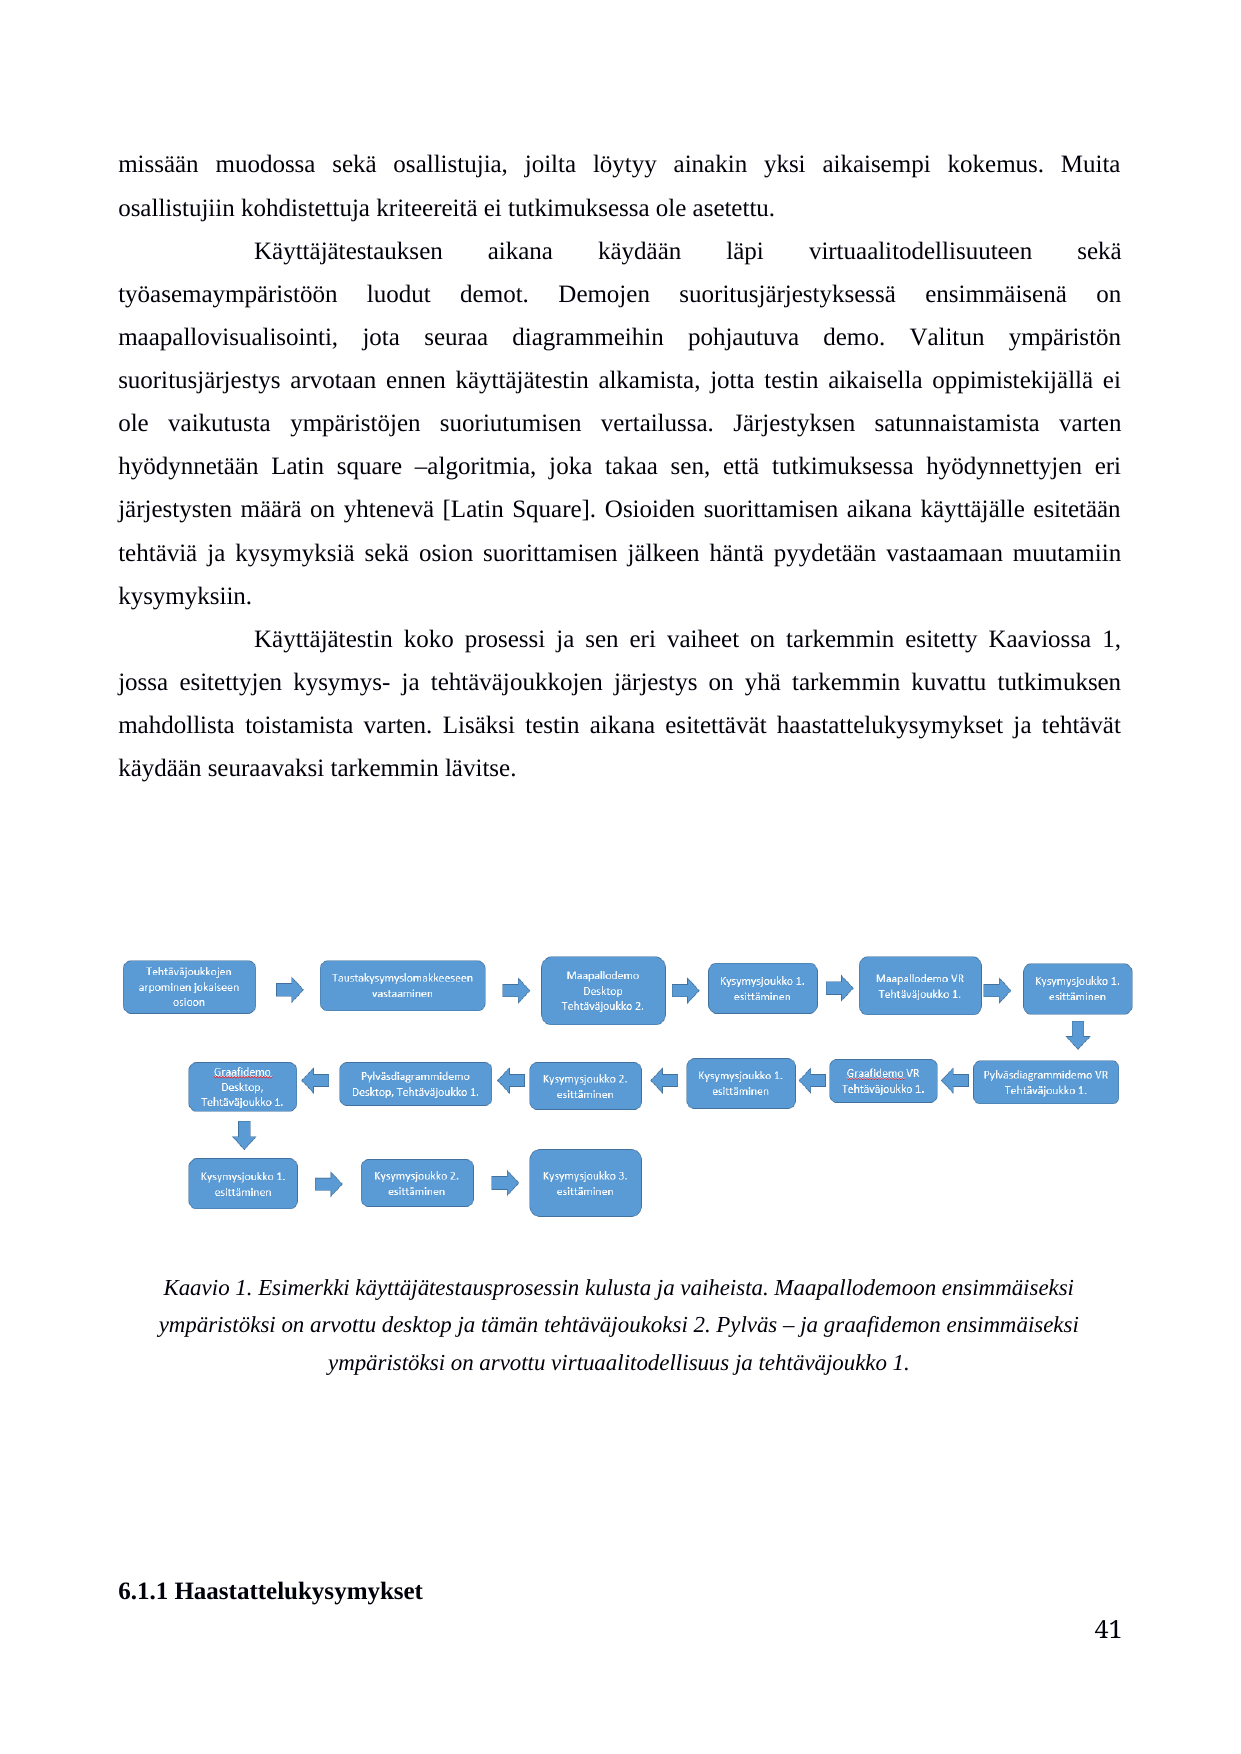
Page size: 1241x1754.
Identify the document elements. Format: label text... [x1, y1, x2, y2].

text 6.1.1 Haastattelukysymykset [118, 1576, 1122, 1605]
text Kaavio 1. Esimerkki käyttäjätestausprosessin kulusta ja vaiheista. Maapallodemoon ensimmäiseksi ympäristöksi on arvottu desktop ja tämän tehtäväjoukoksi 2. Pylväs – ja graafidemon ensimmäiseksi ympäristöksi on arvottu virtuaalitodellisuus ja tehtäväjoukko 1. [118, 1263, 1122, 1375]
picture [118, 946, 1135, 1226]
text Käyttäjätestin koko prosessi ja sen eri vaiheet on tarkemmin esitetty Kaaviossa 1, jossa esitettyjen kysymys- ja tehtäväjoukkojen järjestys on yhä tarkemmin kuvattu tutkimuksen mahdollista toistamista varten. Lisäksi testin aikana esitettävät haastattelukysymykset ja tehtävät käydään seuraavaksi tarkemmin lävitse. [118, 624, 1122, 782]
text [118, 149, 1122, 221]
text Käyttäjätestauksen aikana käydään läpi virtuaalitodellisuuteen sekä työasemaympäristöön luodut demot. Demojen suoritusjärjestyksessä ensimmäisenä on maapallovisualisointi, jota seuraa diagrammeihin pohjautuva demo. Valitun ympäristön suoritusjärjestys arvotaan ennen käyttäjätestin alkamista, jotta testin aikaisella oppimistekijällä ei ole vaikutusta ympäristöjen suoriutumisen vertailussa. Järjestyksen satunnaistamista varten hyödynnetään Latin square –algoritmia, joka takaa sen, että tutkimuksessa hyödynnettyjen eri järjestysten määrä on yhtenevä [Latin Square]. Osioiden suorittamisen aikana käyttäjälle esitetään tehtäviä ja kysymyksiä sekä osion suorittamisen jälkeen häntä pyydetään vastaamaan muutamiin kysymyksiin. [118, 236, 1122, 609]
